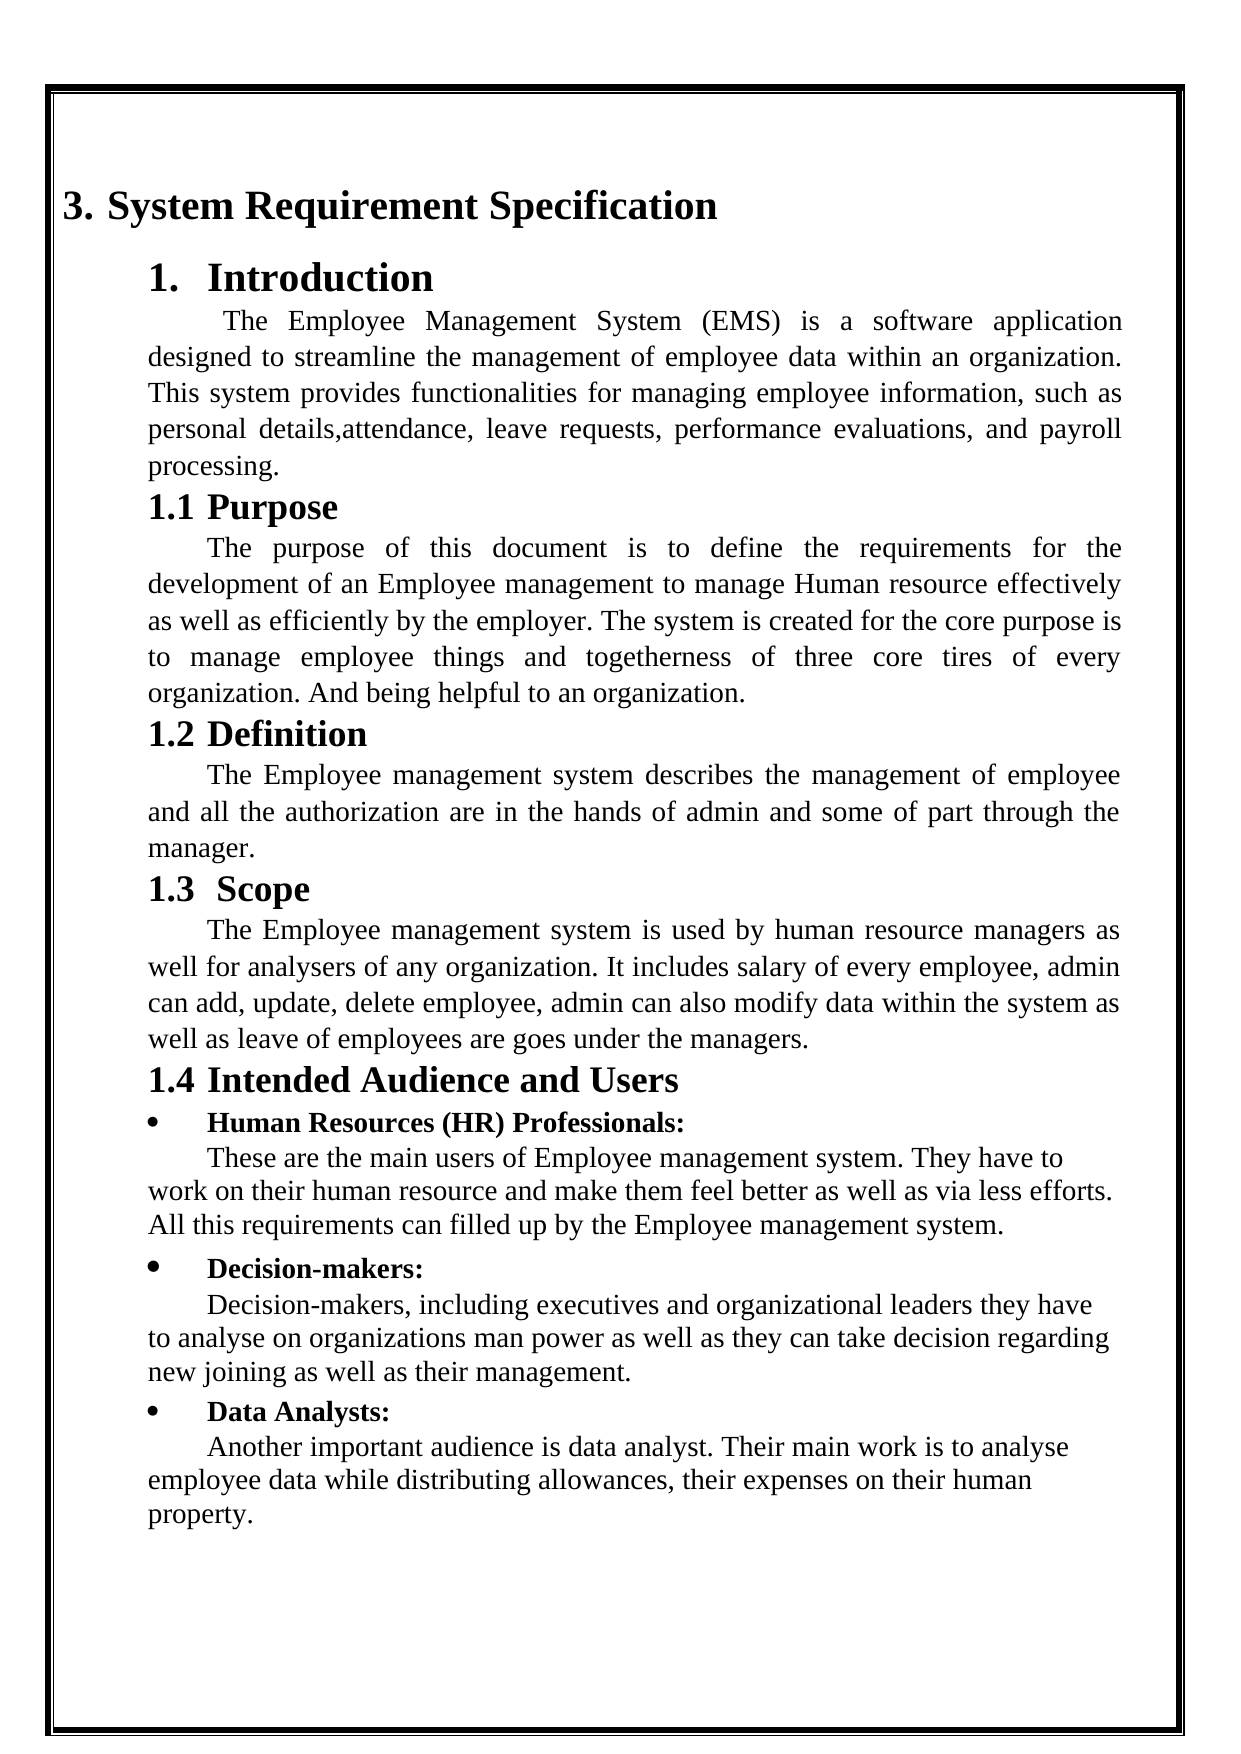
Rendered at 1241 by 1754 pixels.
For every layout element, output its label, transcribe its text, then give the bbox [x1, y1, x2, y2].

subtitle Intended Audience and Users [148, 1058, 1167, 1101]
subtitle System Requirement Specification [62, 180, 1167, 228]
text The Employee management system describes the management of employee and all the authorization are in the hands of admin and some of part through the manager. [148, 757, 1122, 863]
list Introduction [148, 252, 1167, 300]
text Another important audience is data analyst. Their main work is to analyse employee data while distributing allowances, their expenses on their human property. [148, 1429, 1070, 1529]
text The purpose of this document is to define the requirements for the development of an Employee management to manage Human resource effectively as well as efficiently by the employer. The system is created for the core purpose is to manage employee things and togetherness of three core tires of every organization. And being helpful to an organization. [148, 530, 1122, 708]
text Decision-makers, including executives and organizational leaders they have to analyse on organizations man power as well as they can take decision regarding new joining as well as their management. [148, 1287, 1113, 1387]
subtitle Decision-makers: [148, 1247, 1167, 1287]
subtitle Data Analysts: [148, 1393, 1167, 1429]
subtitle Purpose [148, 484, 1167, 528]
text These are the main users of Employee management system. They have to work on their human resource and make them feel better as well as via less efforts. All this requirements can filled up by the Employee management system. [148, 1140, 1115, 1240]
subtitle Definition [148, 712, 1167, 755]
subtitle Human Resources (HR) Professionals: [148, 1104, 1167, 1140]
text The Employee Management System (EMS) is a software application designed to streamline the management of employee data within an organization. This system provides functionalities for managing employee information, such as personal details,attendance, leave requests, performance evaluations, and payroll processing. [148, 303, 1122, 481]
subtitle Scope [148, 867, 1167, 910]
text The Employee management system is used by human resource managers as well for analysers of any organization. It includes salary of every employee, admin can add, update, delete employee, admin can also modify data within the system as well as leave of employees are goes under the managers. [148, 912, 1121, 1054]
